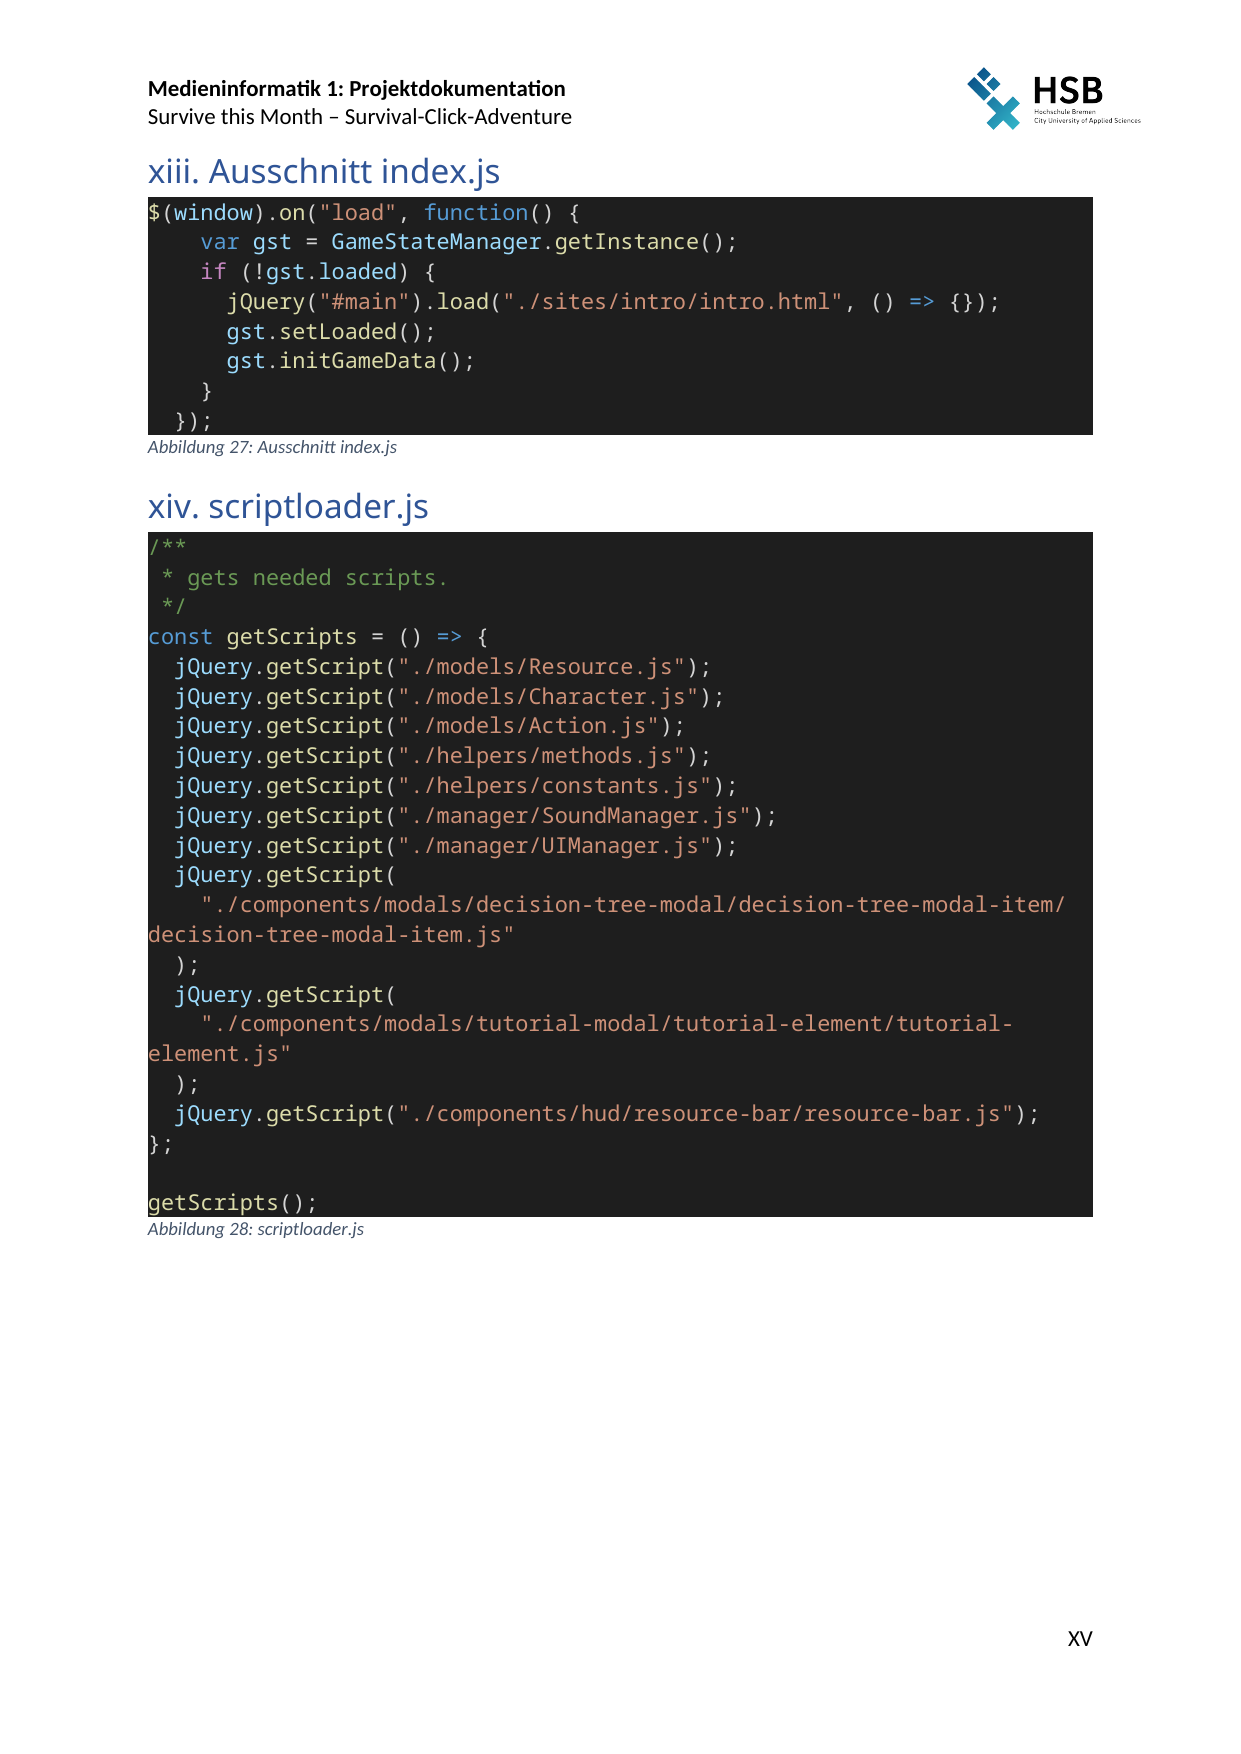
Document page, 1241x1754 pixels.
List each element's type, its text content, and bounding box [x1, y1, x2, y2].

text jQuery("#main").load("./sites/intro/intro.html", () => {}); [148, 286, 1093, 316]
text gst.initGameData(); [148, 346, 1093, 375]
text jQuery.getScript("./models/Resource.js"); [148, 651, 1093, 681]
text jQuery.getScript("./components/hud/resource-bar/resource-bar.js"); [148, 1098, 1093, 1128]
text Abbildung 28: scriptloader.js [148, 1217, 1093, 1240]
text jQuery.getScript("./models/Character.js"); [148, 681, 1093, 711]
text }); [148, 405, 1093, 435]
text gst.setLoaded(); [148, 316, 1093, 346]
text */ [148, 591, 1093, 621]
text Abbildung 27: Ausschnitt index.js [148, 435, 1093, 458]
text jQuery.getScript("./helpers/constants.js"); [148, 770, 1093, 800]
text "./components/modals/tutorial-modal/tutorial-element/tutorial-element.js" [148, 1008, 1093, 1068]
subtitle xiii. Ausschnitt index.js [148, 148, 1093, 193]
text jQuery.getScript("./helpers/methods.js"); [148, 740, 1093, 770]
text jQuery.getScript( [148, 979, 1093, 1008]
text const getScripts = () => { [148, 621, 1093, 651]
text ); [148, 949, 1093, 979]
text }; [148, 1128, 1093, 1157]
text $(window).on("load", function() { [148, 197, 1093, 226]
text jQuery.getScript("./manager/SoundManager.js"); [148, 800, 1093, 830]
text jQuery.getScript("./manager/UIManager.js"); [148, 830, 1093, 859]
text /** [148, 532, 1093, 562]
text * gets needed scripts. [148, 562, 1093, 591]
picture [950, 50, 1158, 147]
text if (!gst.loaded) { [148, 256, 1093, 286]
text } [148, 375, 1093, 405]
text ); [148, 1068, 1093, 1098]
subtitle xiv. scriptloader.js [148, 483, 1093, 528]
text "./components/modals/decision-tree-modal/decision-tree-modal-item/decision-tree-modal-item.js" [148, 889, 1093, 949]
text jQuery.getScript("./models/Action.js"); [148, 711, 1093, 740]
text getScripts(); [148, 1187, 1093, 1217]
text jQuery.getScript( [148, 859, 1093, 889]
text var gst = GameStateManager.getInstance(); [148, 226, 1093, 256]
